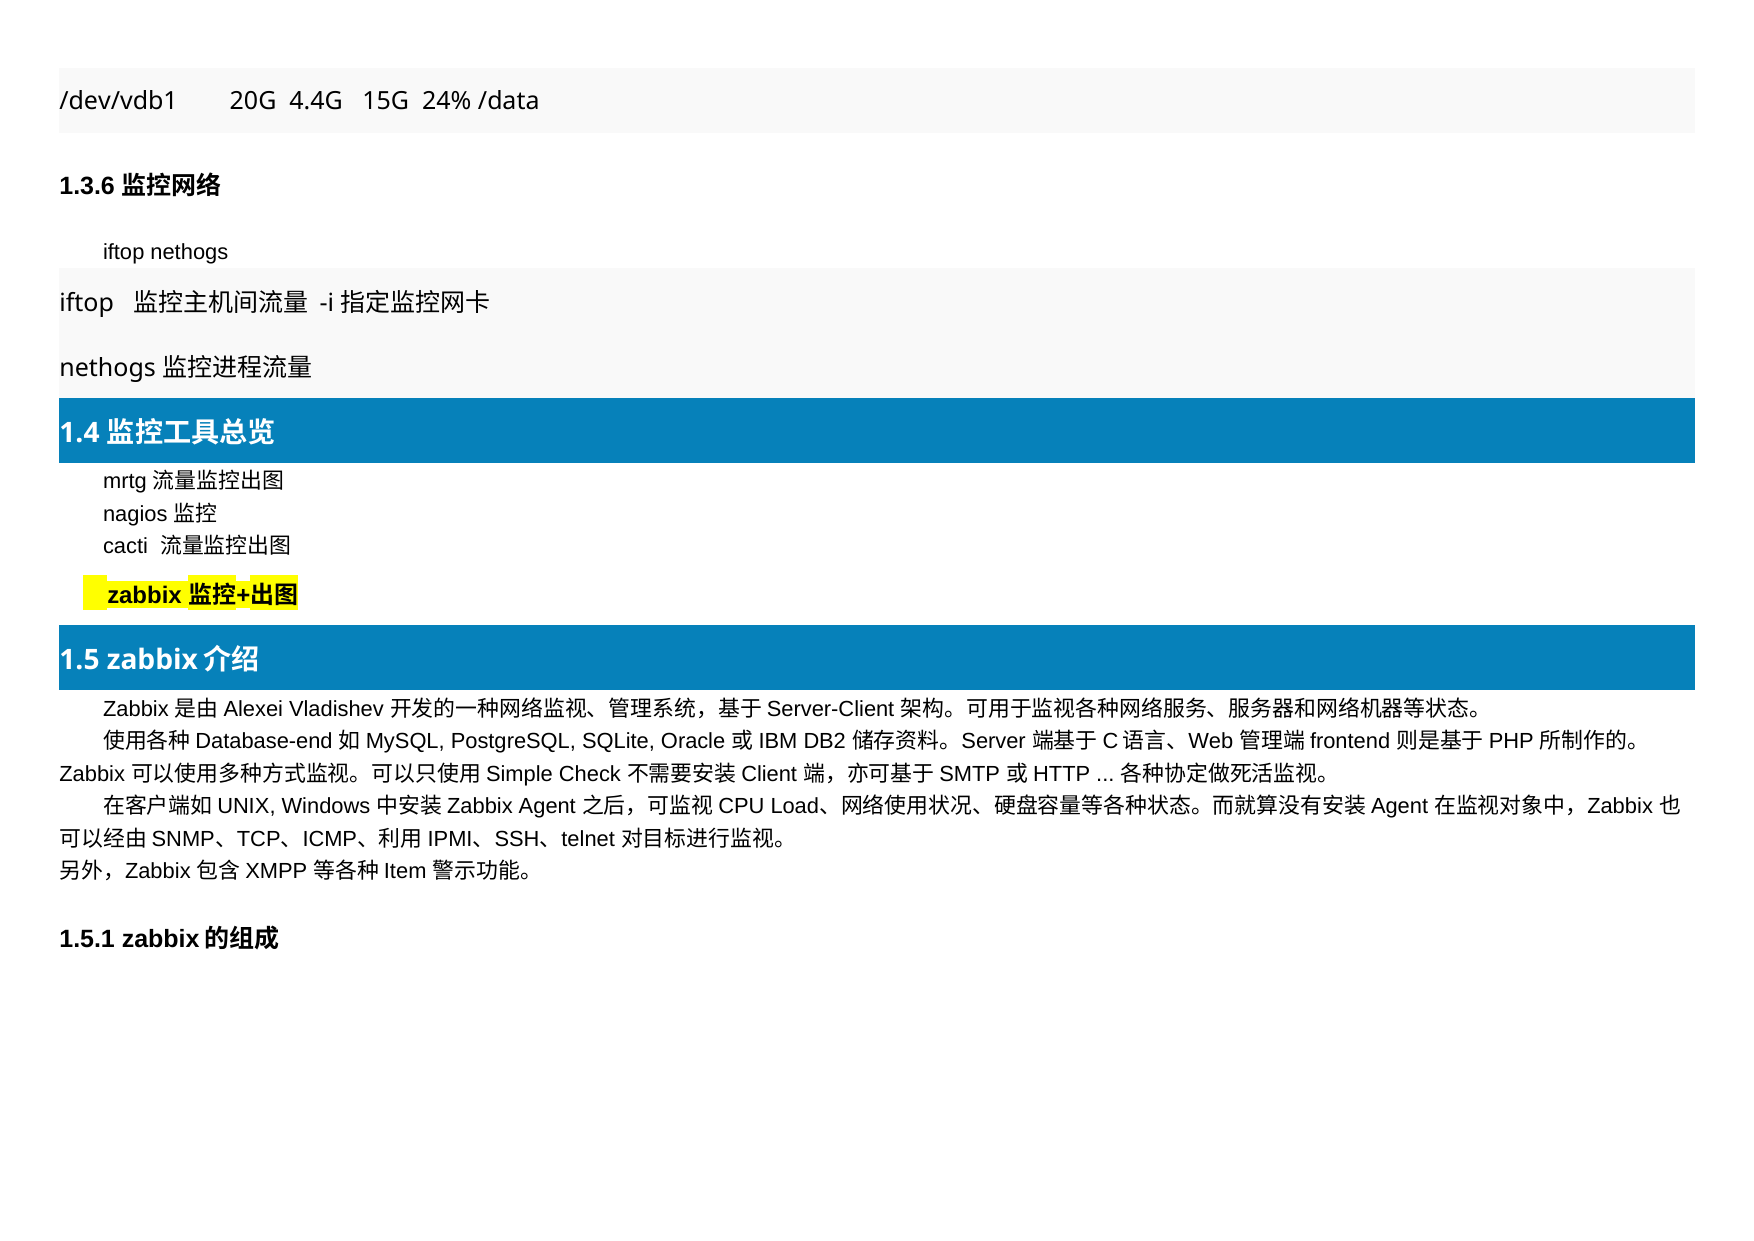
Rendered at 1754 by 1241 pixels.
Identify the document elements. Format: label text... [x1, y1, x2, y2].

text 另外，Zabbix 包含 XMPP 等各种 Item 警示功能。 [59, 853, 1695, 885]
text nagios 监控 [59, 495, 1695, 528]
text 在客户端如 UNIX, Windows 中安装 Zabbix Agent 之后，可监视 CPU Load、网络使用状况、硬盘容量等各种状态。而就算没有安装 Agent 在监视对象中，Zabbix 也可以经由 SNMP、TCP、ICMP、利用 IPMI、SSH、telnet 对目标进行监视。 [59, 788, 1695, 853]
text iftop nethogs [59, 235, 1695, 268]
text Zabbix 是由 Alexei Vladishev 开发的一种网络监视、管理系统，基于 Server-Client 架构。可用于监视各种网络服务、服务器和网络机器等状态。 [59, 690, 1695, 723]
text cacti 流量监控出图 [59, 528, 1695, 560]
text zabbix 监控+出图 [59, 560, 1695, 625]
text 1.4 监控工具总览 [59, 398, 1695, 463]
text nethogs 监控进程流量 [59, 333, 1695, 398]
text iftop 监控主机间流量 -i 指定监控网卡 [59, 268, 1695, 333]
text 使用各种 Database-end 如 MySQL, PostgreSQL, SQLite, Oracle 或 IBM DB2 储存资料。Server 端基于 C语言、Web 管理端 frontend 则是基于 PHP 所制作的。Zabbix 可以使用多种方式监视。可以只使用 Simple Check 不需要安装 Client 端，亦可基于 SMTP 或 HTTP ... 各种协定做死活监视。 [59, 723, 1695, 788]
text mrtg 流量监控出图 [59, 463, 1695, 495]
text 1.5 zabbix介绍 [59, 625, 1695, 690]
text 1.3.6 监控网络 [59, 151, 1695, 216]
text /dev/vdb1 20G 4.4G 15G 24% /data [59, 68, 1695, 133]
text 1.5.1 zabbix的组成 [59, 904, 1695, 969]
